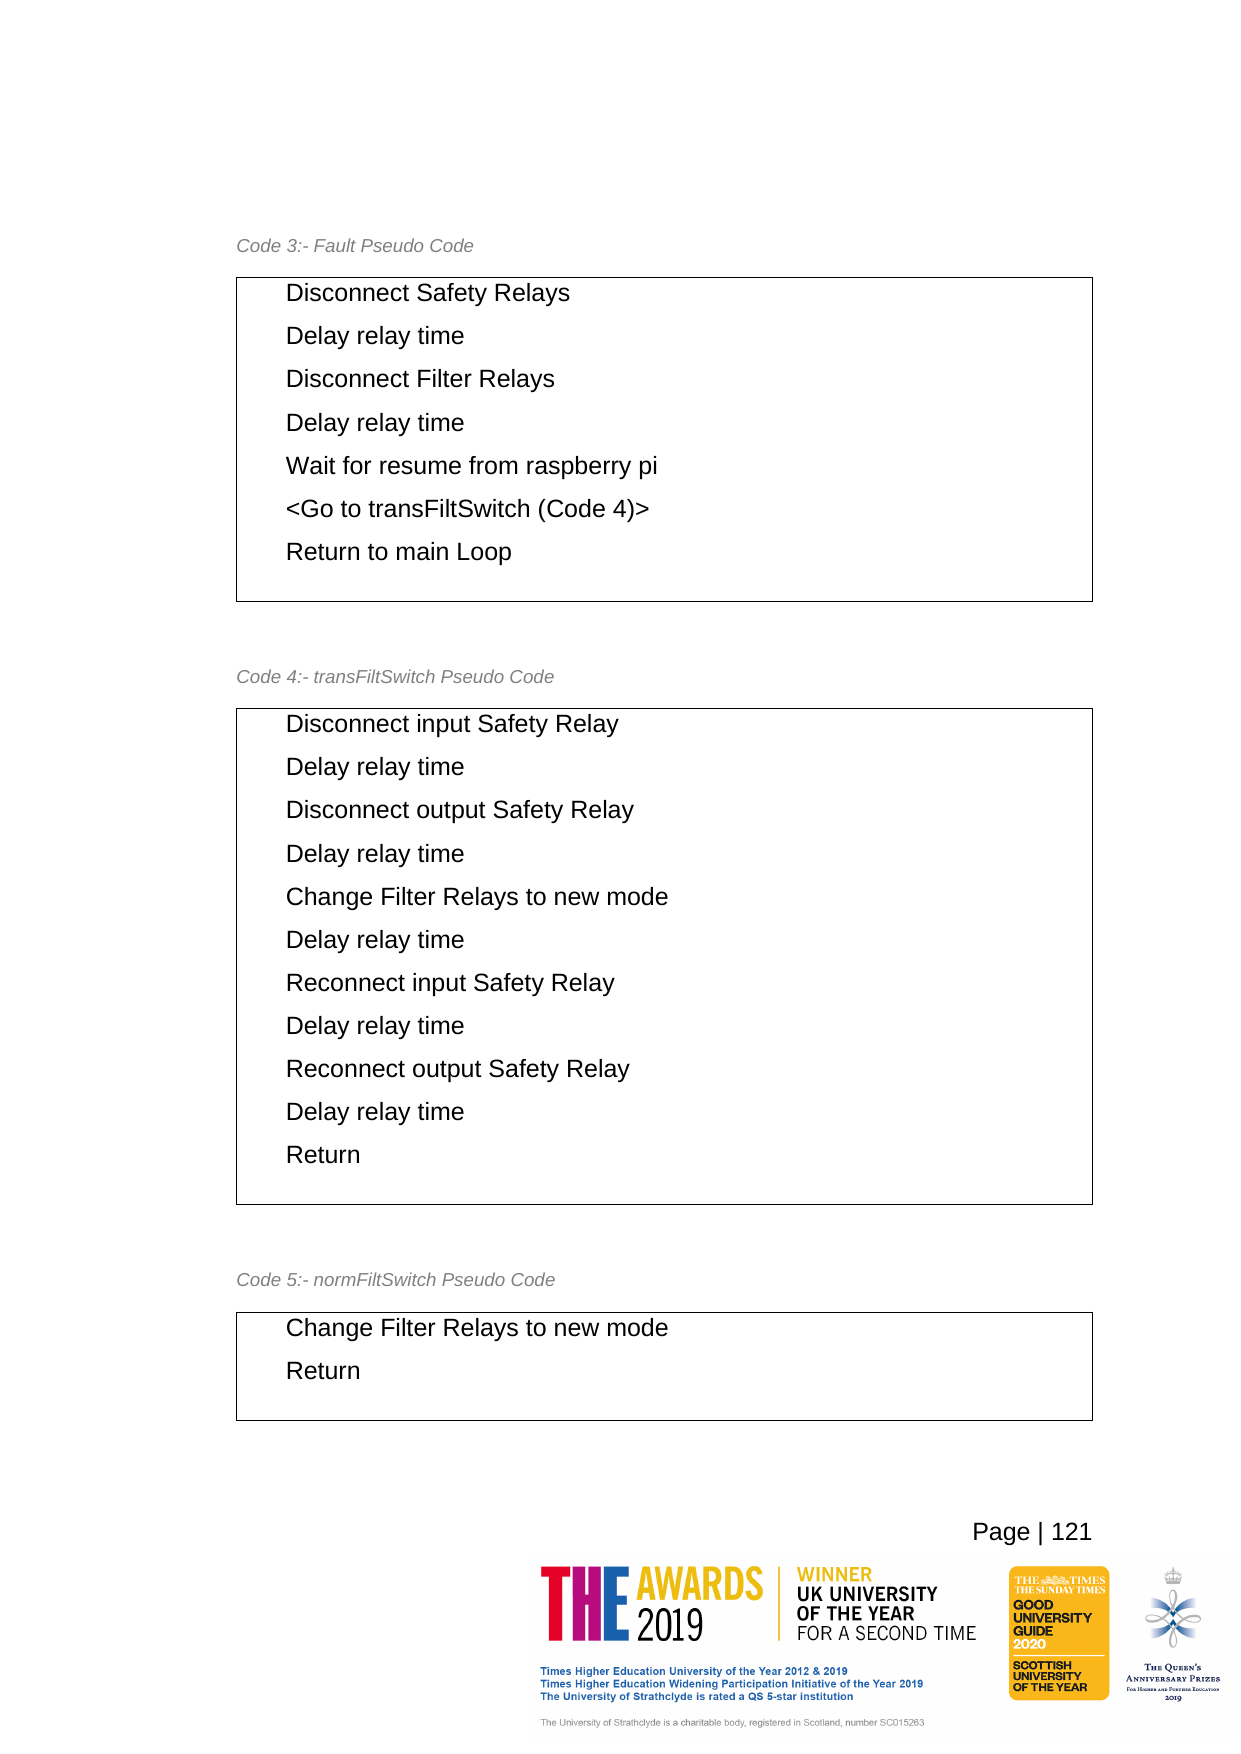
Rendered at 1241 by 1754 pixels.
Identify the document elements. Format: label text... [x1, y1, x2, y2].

text Code 4:- transFiltSwitch Pseudo Code [236, 666, 1092, 687]
table_header Change Filter Relays to new mode Return [237, 1313, 1092, 1420]
table_header Disconnect input Safety Relay Delay relay time Disconnect output Safety Relay Delay relay time Change Filter Relays to new mode Delay relay time Reconnect input Safety Relay Delay relay time Reconnect output Safety Relay Delay relay time Return [237, 709, 1092, 1204]
table_header Disconnect Safety Relays Delay relay time Disconnect Filter Relays Delay relay time Wait for resume from raspberry pi <Go to transFiltSwitch (Code 4)> Return to main Loop [237, 278, 1092, 601]
picture [527, 1552, 1235, 1739]
text Code 3:- Fault Pseudo Code [236, 235, 1092, 256]
text Code 5:- normFiltSwitch Pseudo Code [236, 1269, 1092, 1291]
